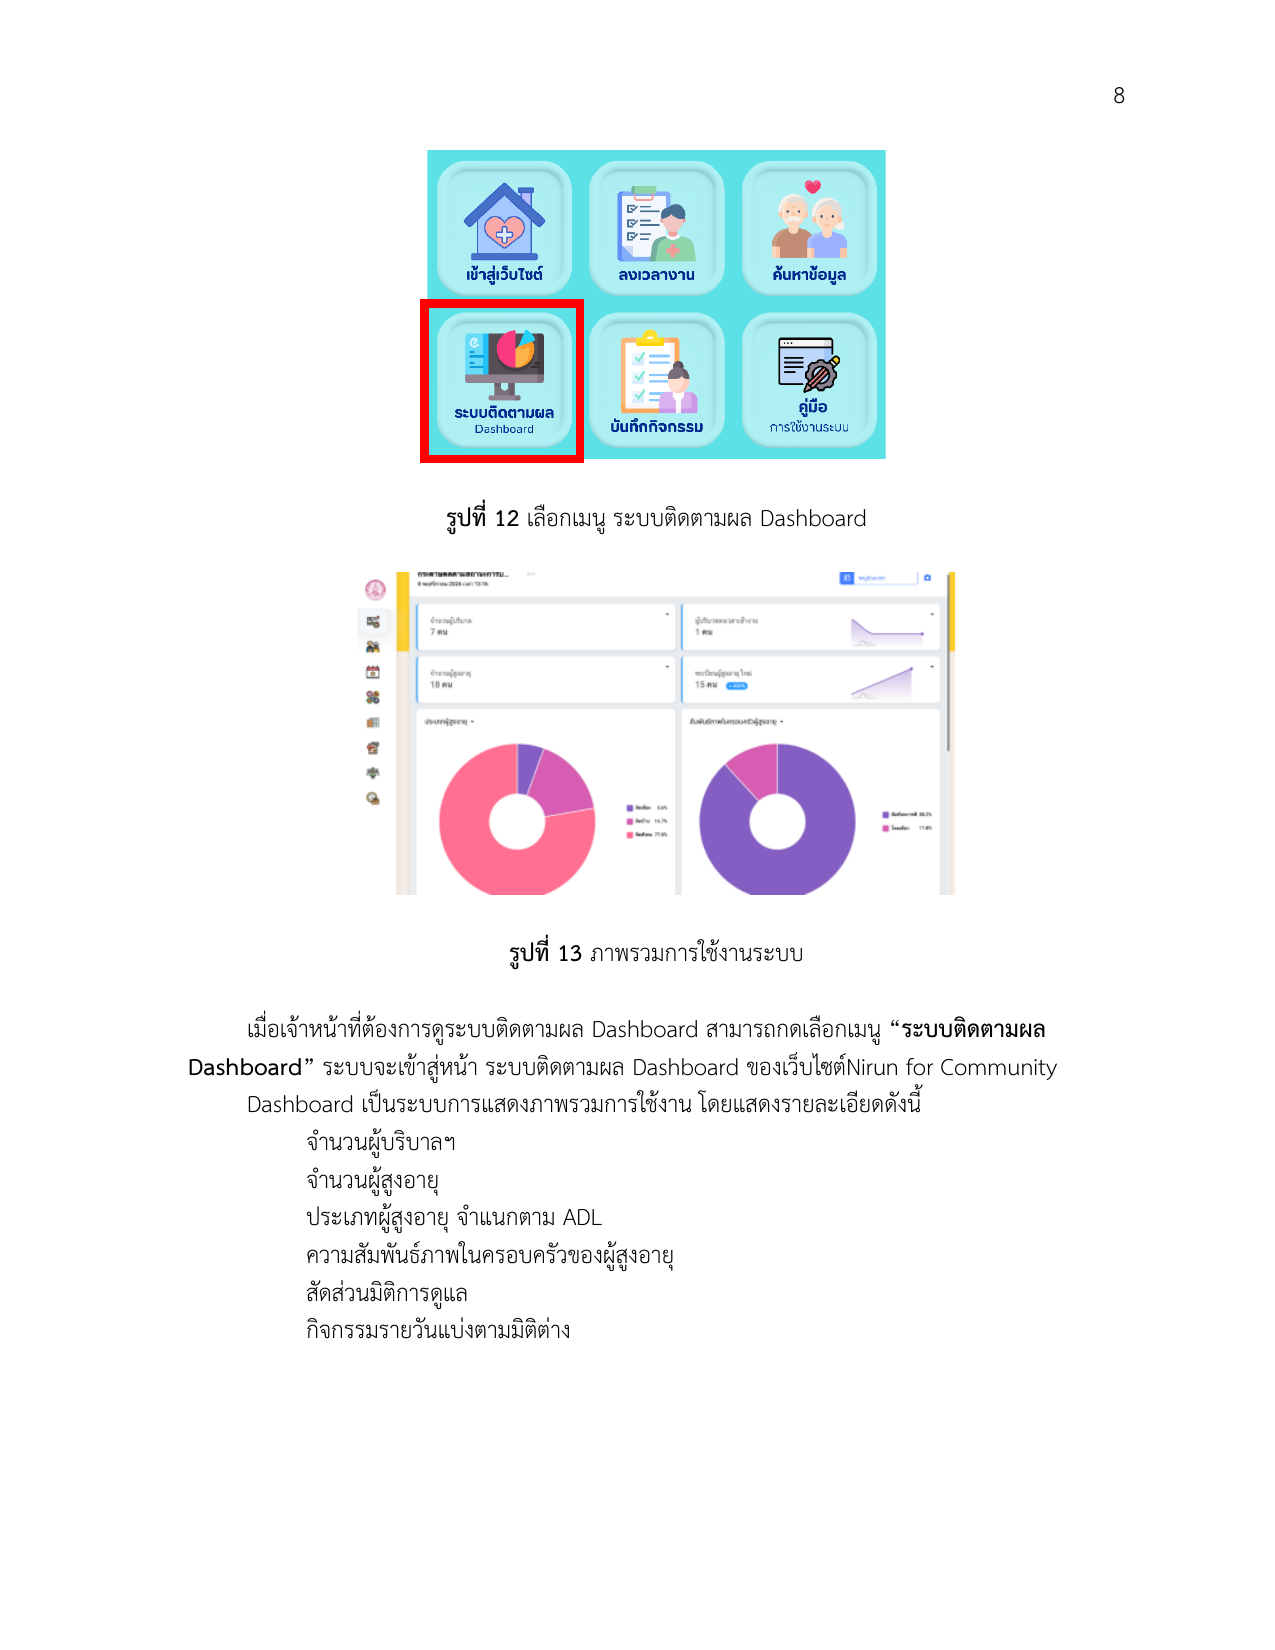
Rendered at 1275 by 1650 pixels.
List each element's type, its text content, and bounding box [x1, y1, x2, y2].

text Dashboard เป็นระบบการแสดงภาพรวมการใช้งาน โดยแสดงรายละเอียดดังนี้ [188, 1083, 1125, 1121]
text จำนวนผู้สูงอายุ [188, 1159, 1125, 1196]
text รูปที่ 12 เลือกเมนู ระบบติดตามผล Dashboard [188, 497, 1125, 534]
text สัดส่วนมิติการดูแล [188, 1272, 1125, 1309]
text กิจกรรมรายวันแบ่งตามมิติต่าง [188, 1309, 1125, 1347]
text เมื่อเจ้าหน้าที่ต้องการดูระบบติดตามผล Dashboard สามารถกดเลือกเมนู “ระบบติดตามผล [188, 1008, 1125, 1046]
picture [357, 572, 956, 895]
picture [429, 308, 576, 455]
picture [427, 150, 886, 459]
text ประเภทผู้สูงอายุ จำแนกตาม ADL [188, 1196, 1125, 1234]
text รูปที่ 13 ภาพรวมการใช้งานระบบ [188, 932, 1125, 970]
text Dashboard” ระบบจะเข้าสู่หน้า ระบบติดตามผล Dashboard ของเว็บไซต์Nirun for Community [188, 1046, 1125, 1083]
text ความสัมพันธ์ภาพในครอบครัวของผู้สูงอายุ [188, 1234, 1125, 1272]
text จำนวนผู้บริบาลฯ [188, 1121, 1125, 1159]
